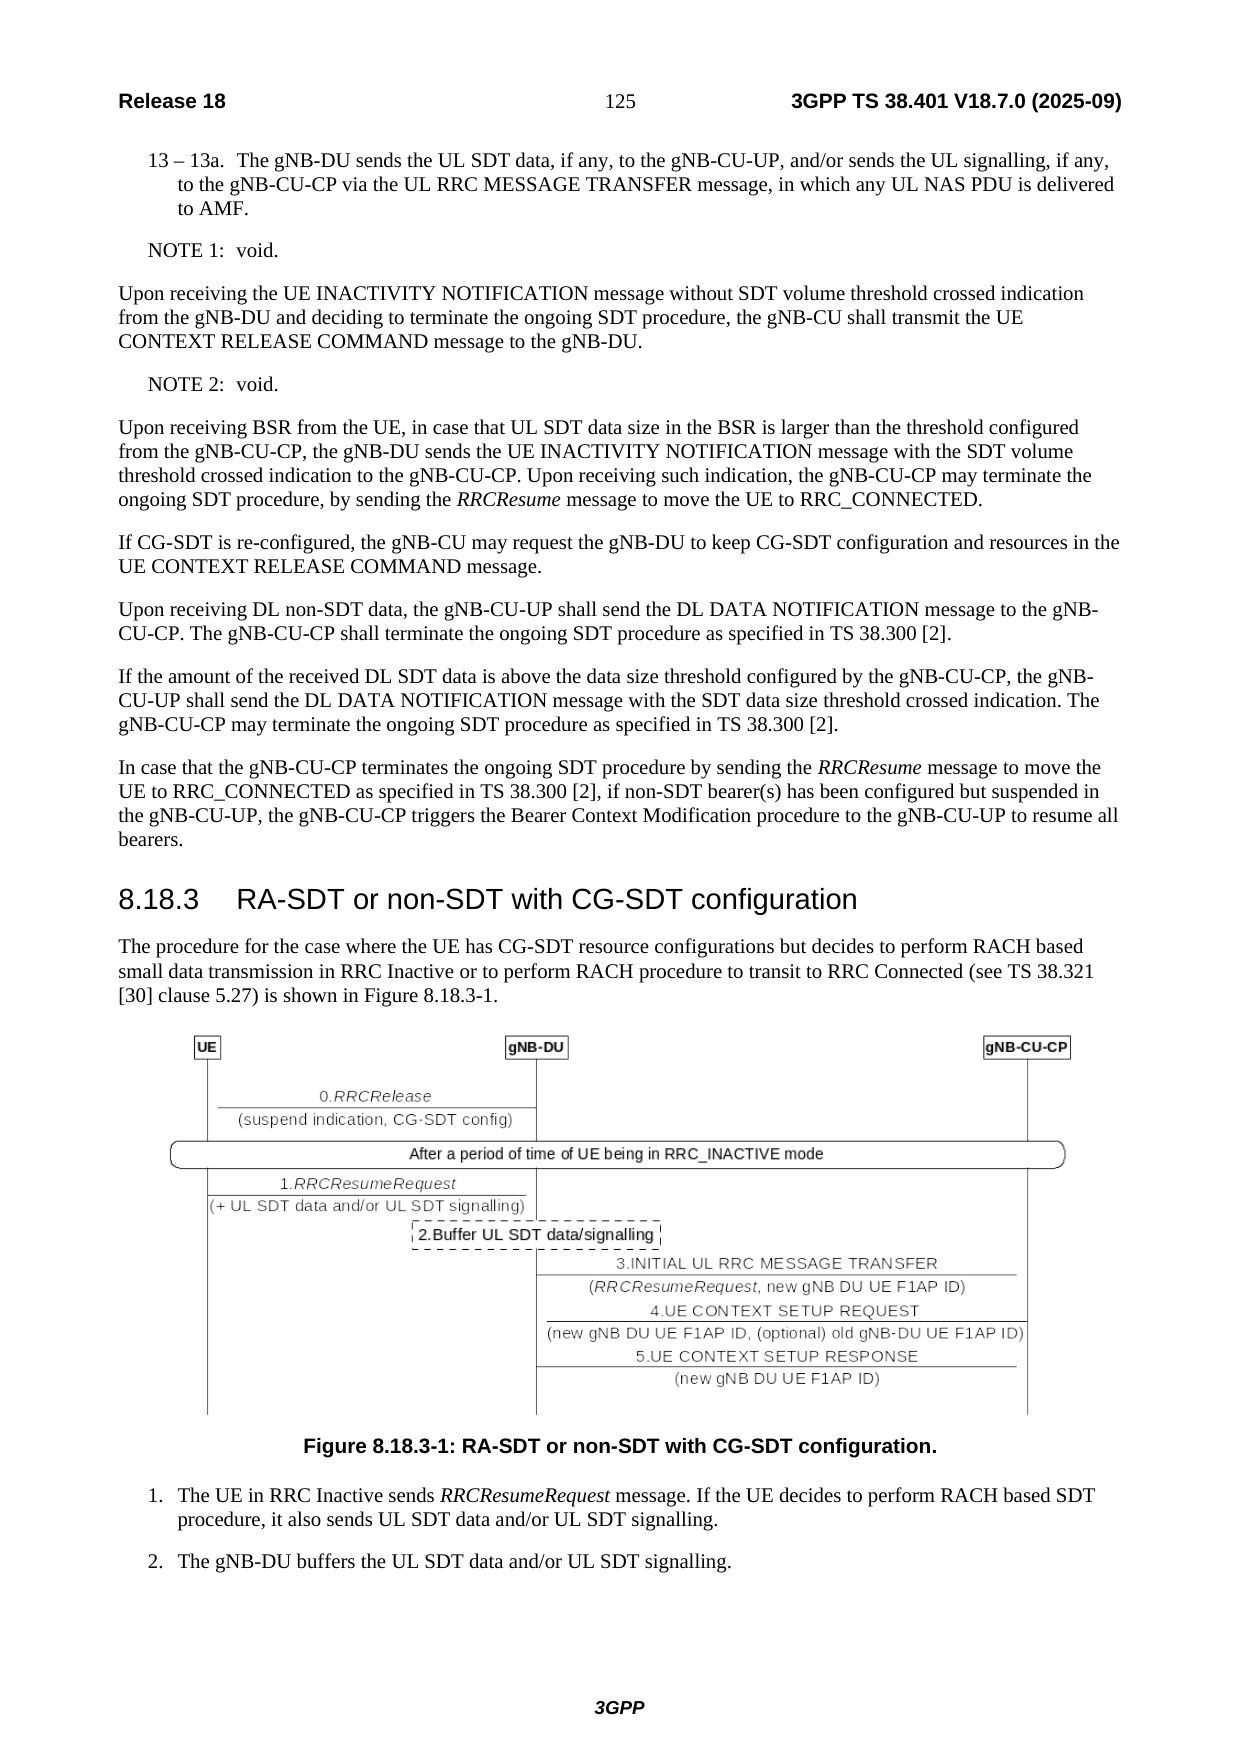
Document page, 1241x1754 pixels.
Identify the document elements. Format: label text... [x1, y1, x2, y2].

text If the amount of the received DL SDT data is above the data size threshold configured by the gNB-CU-CP, the gNB-CU-UP shall send the DL DATA NOTIFICATION message with the SDT data size threshold crossed indication. The gNB-CU-CP may terminate the ongoing SDT procedure as specified in TS 38.300 [2]. [118, 664, 1122, 736]
text If CG-SDT is re-configured, the gNB-CU may request the gNB-DU to keep CG-SDT configuration and resources in the UE CONTEXT RELEASE COMMAND message. [118, 530, 1122, 578]
text 1. The UE in RRC Inactive sends RRCResumeRequest message. If the UE decides to perform RACH based SDT procedure, it also sends UL SDT data and/or UL SDT signalling. [148, 1483, 1122, 1531]
text In case that the gNB-CU-CP terminates the ongoing SDT procedure by sending the RRCResume message to move the UE to RRC_CONNECTED as specified in TS 38.300 [2], if non-SDT bearer(s) has been configured but suspended in the gNB-CU-UP, the gNB-CU-CP triggers the Bearer Context Modification procedure to the gNB-CU-UP to resume all bearers. [118, 755, 1122, 851]
subtitle 8.18.3 RA-SDT or non-SDT with CG-SDT configuration [118, 882, 1122, 916]
text Upon receiving the UE INACTIVITY NOTIFICATION message without SDT volume threshold crossed indication from the gNB-DU and deciding to terminate the ongoing SDT procedure, the gNB-CU shall transmit the UE CONTEXT RELEASE COMMAND message to the gNB-DU. [118, 281, 1122, 353]
text Figure 8.18.3-1: RA-SDT or non-SDT with CG-SDT configuration. [118, 1434, 1122, 1458]
text Upon receiving DL non-SDT data, the gNB-CU-UP shall send the DL DATA NOTIFICATION message to the gNB-CU-CP. The gNB-CU-CP shall terminate the ongoing SDT procedure as specified in TS 38.300 [2]. [118, 597, 1122, 645]
text NOTE 2: void. [148, 372, 1122, 396]
text Upon receiving BSR from the UE, in case that UL SDT data size in the BSR is larger than the threshold configured from the gNB-CU-CP, the gNB-DU sends the UE INACTIVITY NOTIFICATION message with the SDT volume threshold crossed indication to the gNB-CU-CP. Upon receiving such indication, the gNB-CU-CP may terminate the ongoing SDT procedure, by sending the RRCResume message to move the UE to RRC_CONNECTED. [118, 415, 1122, 511]
text The procedure for the case where the UE has CG-SDT resource configurations but decides to perform RACH based small data transmission in RRC Inactive or to perform RACH procedure to transit to RRC Connected (see TS 38.321 [30] clause 5.27) is shown in Figure 8.18.3-1. [118, 934, 1122, 1007]
text 13 – 13a. The gNB-DU sends the UL SDT data, if any, to the gNB-CU-UP, and/or sends the UL signalling, if any, to the gNB-CU-CP via the UL RRC MESSAGE TRANSFER message, in which any UL NAS PDU is delivered to AMF. [148, 147, 1122, 220]
text 2. The gNB-DU buffers the UL SDT data and/or UL SDT signalling. [148, 1549, 1122, 1573]
text NOTE 1: void. [148, 238, 1122, 262]
